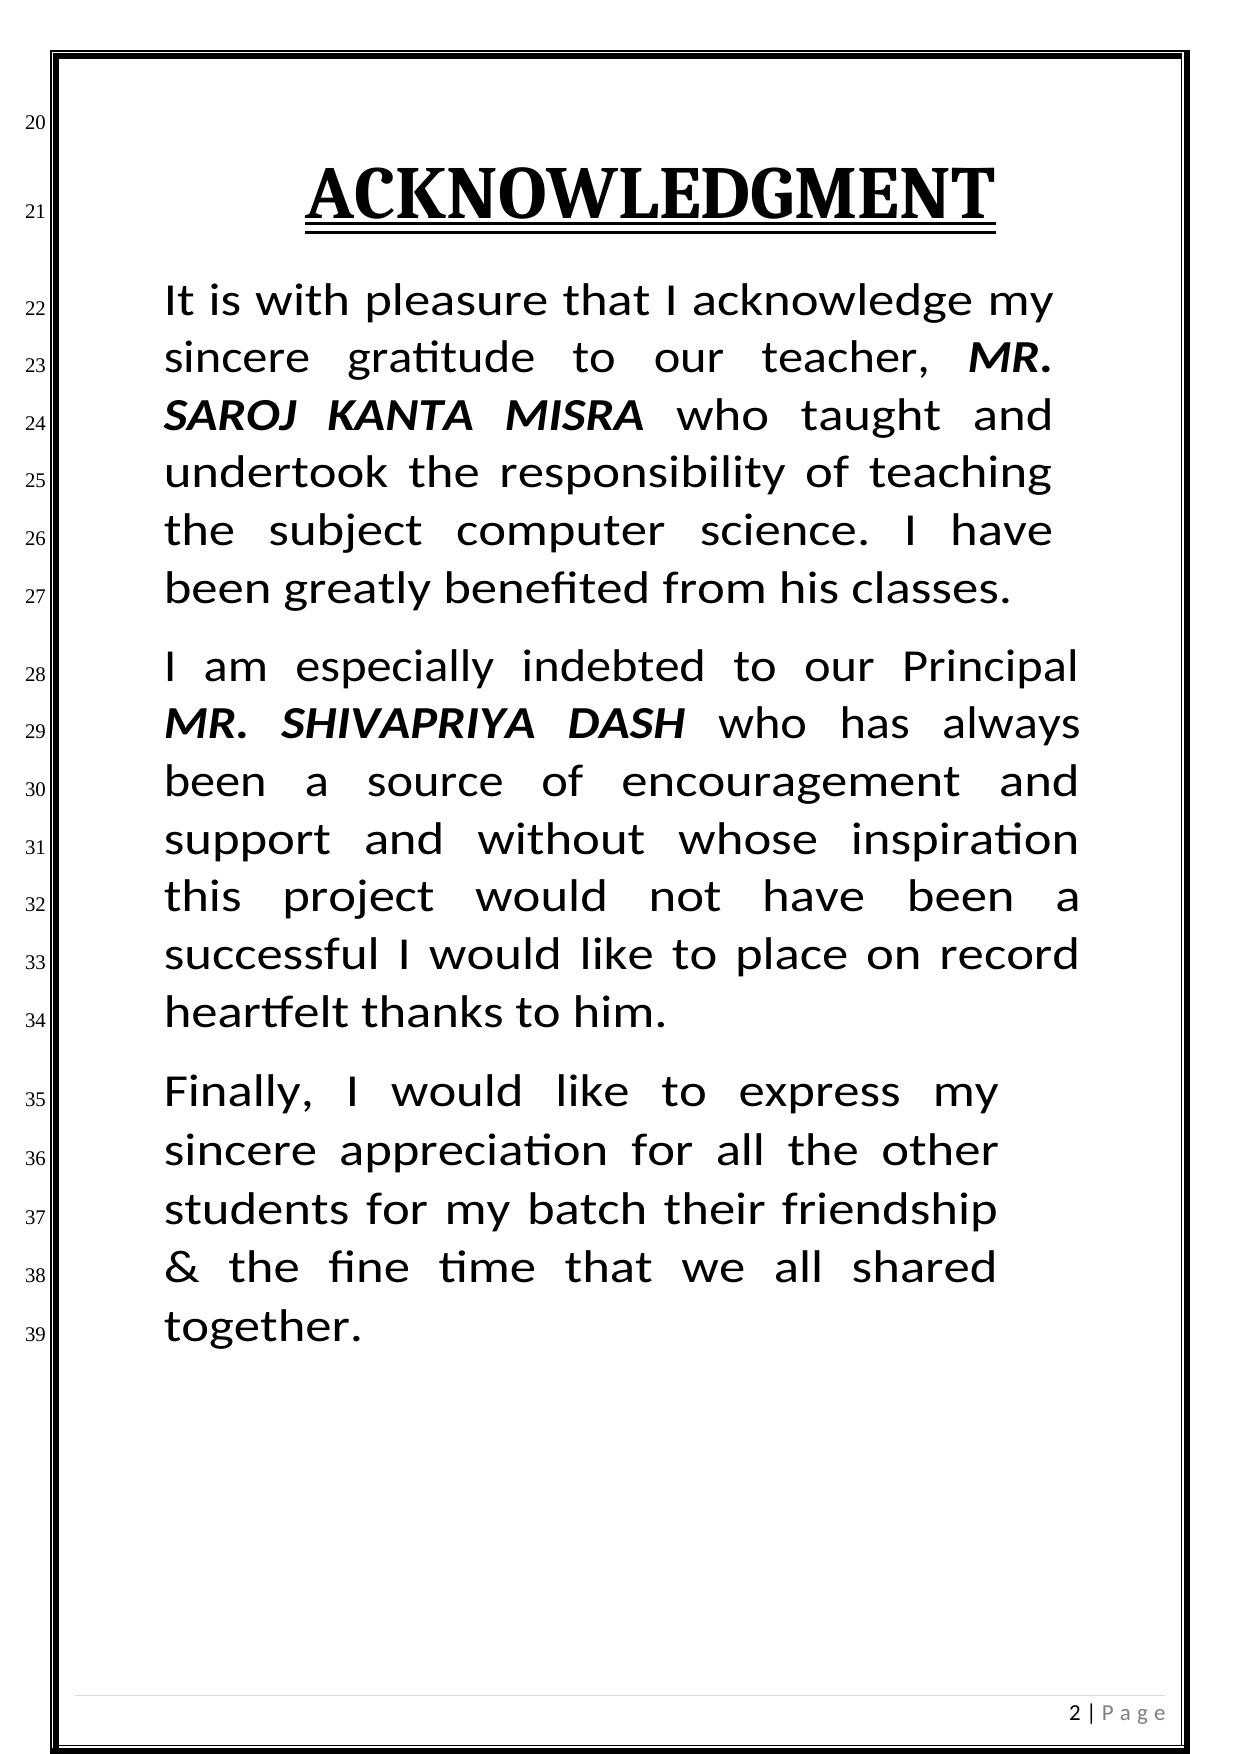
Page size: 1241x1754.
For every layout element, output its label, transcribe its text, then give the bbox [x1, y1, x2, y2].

text ACKNOWLEDGMENT [135, 164, 1165, 232]
text I am especially indebted to our Principal MR. SHIVAPRIYA DASH who has always been a source of encouragement and support and without whose inspiration this project would not have been a successful I would like to place on record heartfelt thanks to him. [163, 637, 1080, 1038]
text It is with pleasure that I acknowledge my sincere gratitude to our teacher, MR. SAROJ KANTA MISRA who taught and undertook the responsibility of teaching the subject computer science. I have been greatly benefited from his classes. [163, 271, 1053, 614]
text Finally, I would like to express my sincere appreciation for all the other students for my batch their friendship & the fine time that we all shared together. [163, 1062, 999, 1353]
